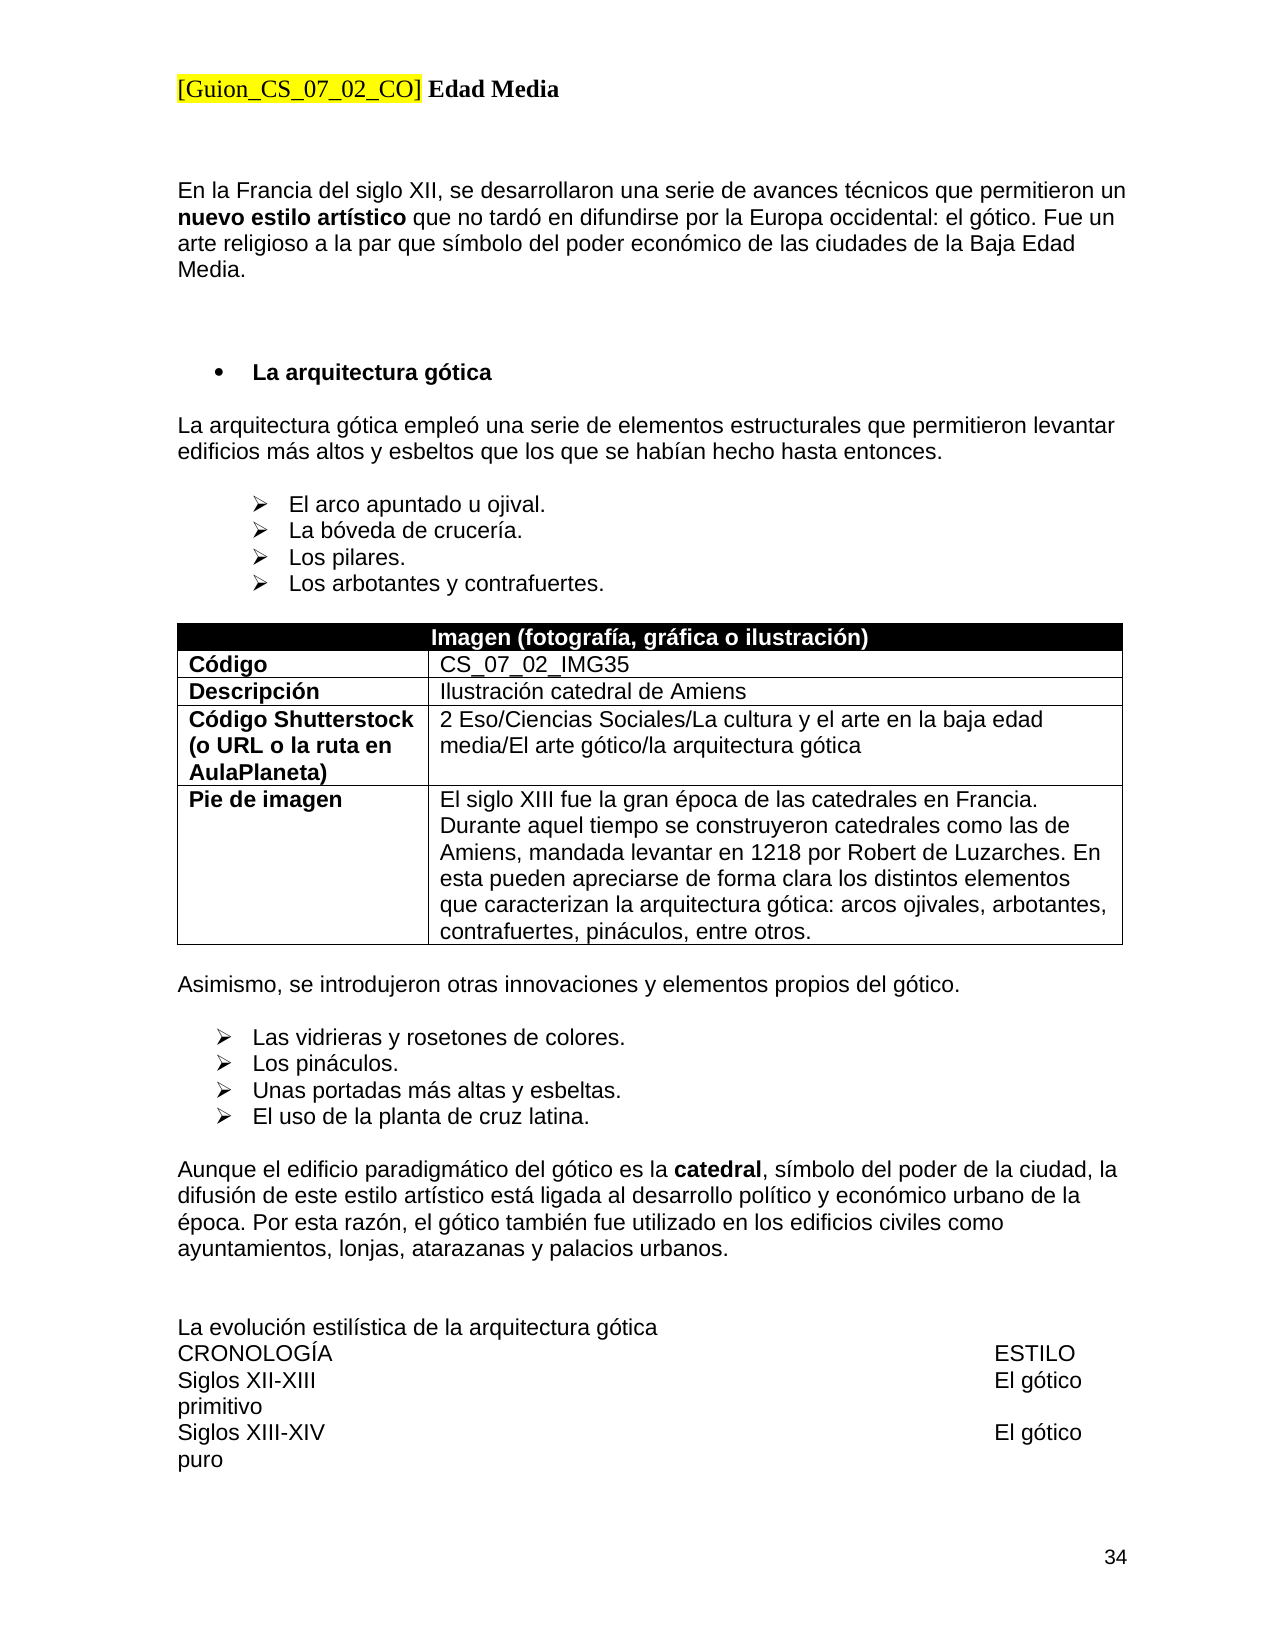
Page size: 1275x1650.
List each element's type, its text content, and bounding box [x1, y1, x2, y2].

text Aunque el edificio paradigmático del gótico es la catedral, símbolo del poder de la ciudad, la difusión de este estilo artístico está ligada al desarrollo político y económico urbano de la época. Por esta razón, el gótico también fue utilizado en los edificios civiles como ayuntamientos, lonjas, atarazanas y palacios urbanos. [177, 1156, 1127, 1261]
table_cell CS_07_02_IMG35 [429, 651, 1122, 677]
list Los pináculos. [215, 1050, 1127, 1077]
text CRONOLOGÍA ESTILO [177, 1340, 1127, 1367]
list El uso de la planta de cruz latina. [215, 1103, 1127, 1129]
list Unas portadas más altas y esbeltas. [215, 1077, 1127, 1103]
list La bóveda de crucería. [251, 517, 1127, 543]
table_cell 2 Eso/Ciencias Sociales/La cultura y el arte en la baja edad media/El arte gótico/la arquitectura gótica [429, 706, 1122, 785]
list Los arbotantes y contrafuertes. [251, 570, 1127, 596]
table_cell Código Shutterstock (o URL o la ruta en AulaPlaneta) [178, 706, 428, 785]
table_cell Pie de imagen [178, 786, 428, 944]
text Siglos XII-XIII El gótico primitivo [177, 1367, 1127, 1419]
table_cell Código [178, 651, 428, 677]
text Siglos XIII-XIV El gótico puro [177, 1419, 1127, 1472]
table_cell Ilustración catedral de Amiens [429, 678, 1122, 705]
list Las vidrieras y rosetones de colores. [215, 1024, 1127, 1050]
table_cell El siglo XIII fue la gran época de las catedrales en Francia. Durante aquel tiempo se construyeron catedrales como las de Amiens, mandada levantar en 1218 por Robert de Luzarches. En esta pueden apreciarse de forma clara los distintos elementos que caracterizan la arquitectura gótica: arcos ojivales, arbotantes, contrafuertes, pináculos, entre otros. [429, 786, 1122, 944]
subtitle La arquitectura gótica [215, 359, 1127, 385]
list Los pilares. [251, 543, 1127, 570]
table_cell Descripción [178, 678, 428, 705]
text Asimismo, se introdujeron otras innovaciones y elementos propios del gótico. [177, 971, 1127, 998]
table_header Imagen (fotografía, gráfica o ilustración) [178, 624, 1122, 650]
list El arco apuntado u ojival. [251, 491, 1127, 517]
text La evolución estilística de la arquitectura gótica [177, 1314, 1127, 1340]
text En la Francia del siglo XII, se desarrollaron una serie de avances técnicos que permitieron un nuevo estilo artístico que no tardó en difundirse por la Europa occidental: el gótico. Fue un arte religioso a la par que símbolo del poder económico de las ciudades de la Baja Edad Media. [177, 177, 1127, 283]
text La arquitectura gótica empleó una serie de elementos estructurales que permitieron levantar edificios más altos y esbeltos que los que se habían hecho hasta entonces. [177, 412, 1127, 464]
